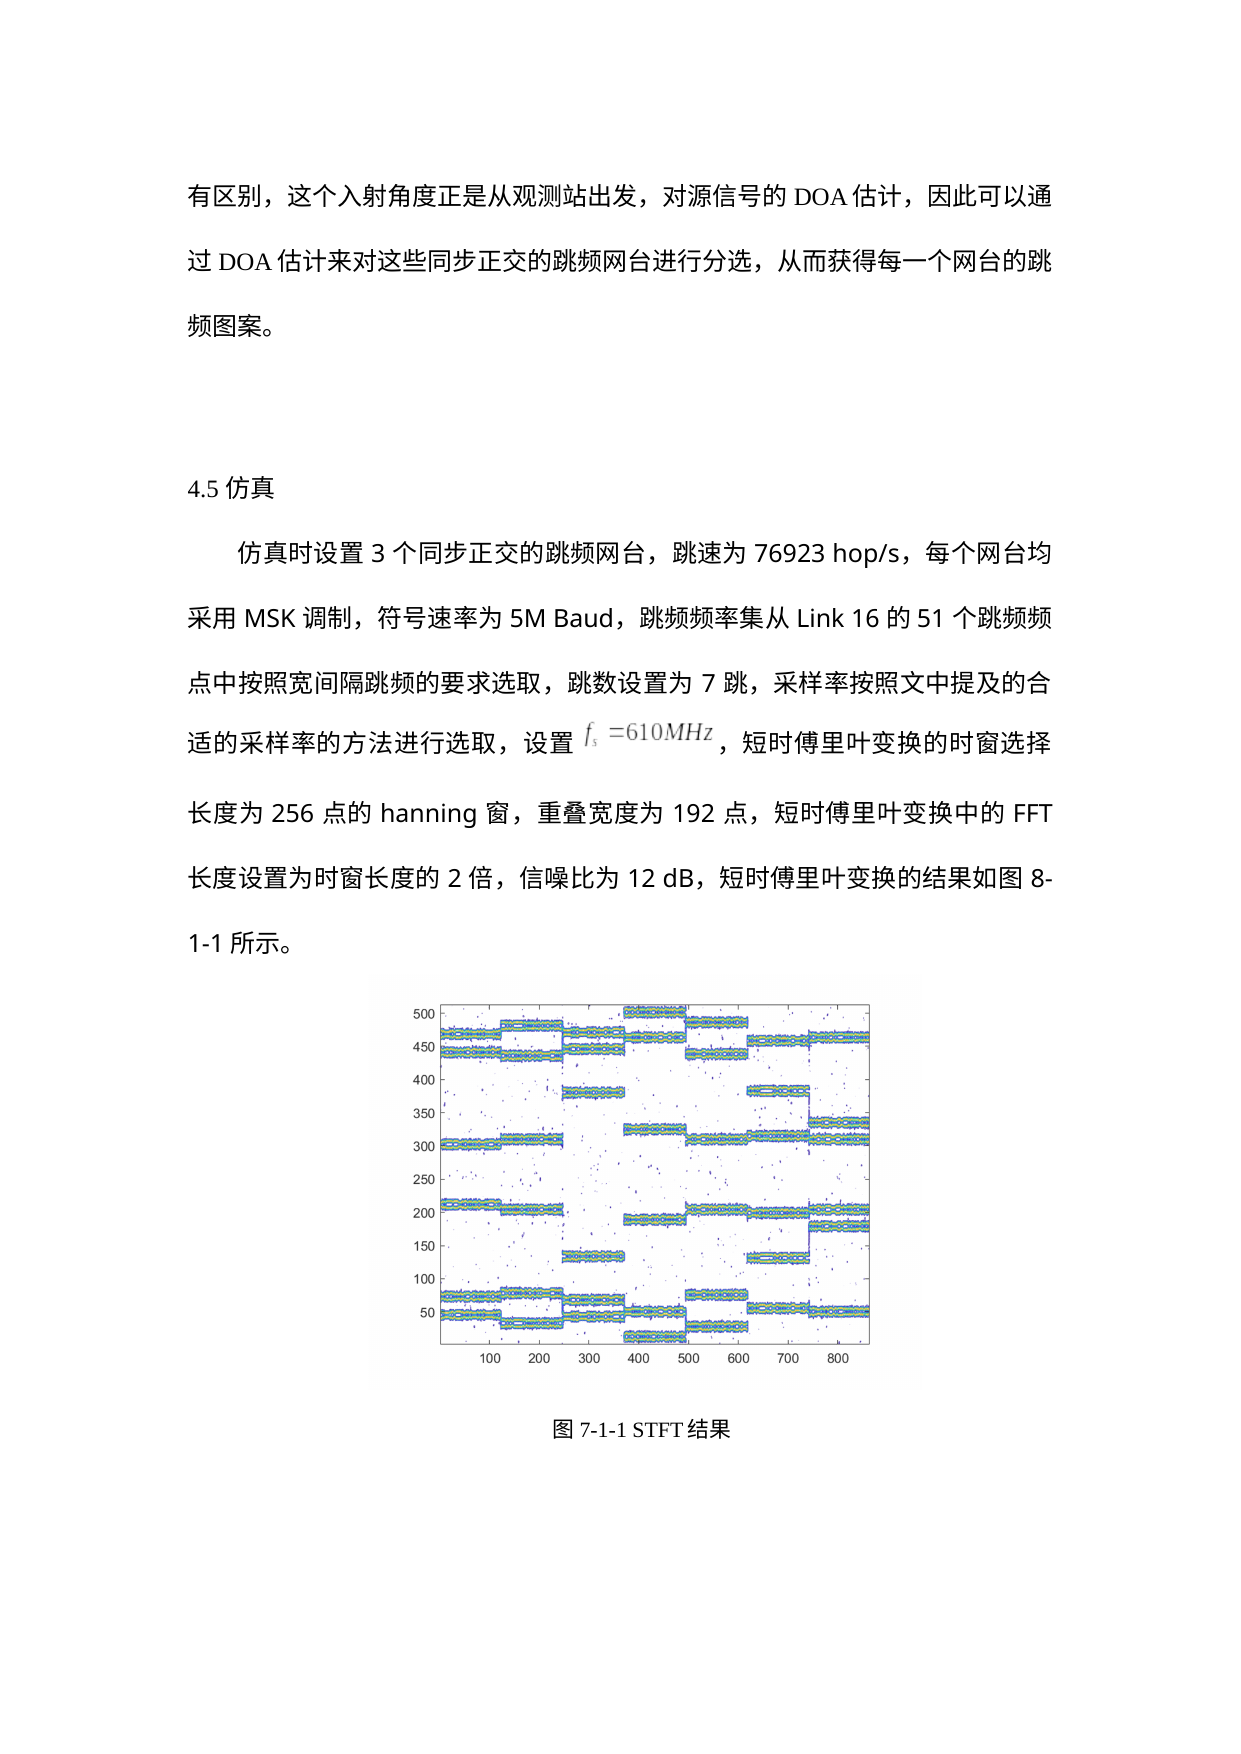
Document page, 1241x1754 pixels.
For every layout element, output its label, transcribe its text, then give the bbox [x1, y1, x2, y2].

text 4.5 仿真 [187, 454, 1053, 519]
text 图 7-1-1 STFT结果 [187, 1411, 1053, 1444]
picture [368, 974, 922, 1390]
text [187, 162, 1053, 357]
text 仿真时设置 3 个同步正交的跳频网台，跳速为76923 hop/s，每个网台均采用 MSK 调制，符号速率为 5M Baud，跳频频率集从 Link 16 的51 个跳频频点中按照宽间隔跳频的要求选取，跳数设置为 7 跳，采样率按照文中提及的合适的采样率的方法进行选取，设置，短时傅里叶变换的时窗选择长度为 256 点的 hanning 窗，重叠宽度为 192 点，短时傅里叶变换中的 FFT 长度设置为时窗长度的 2 倍，信噪比为 12 dB，短时傅里叶变换的结果如图 8-1-1 所示。 [187, 519, 1053, 974]
